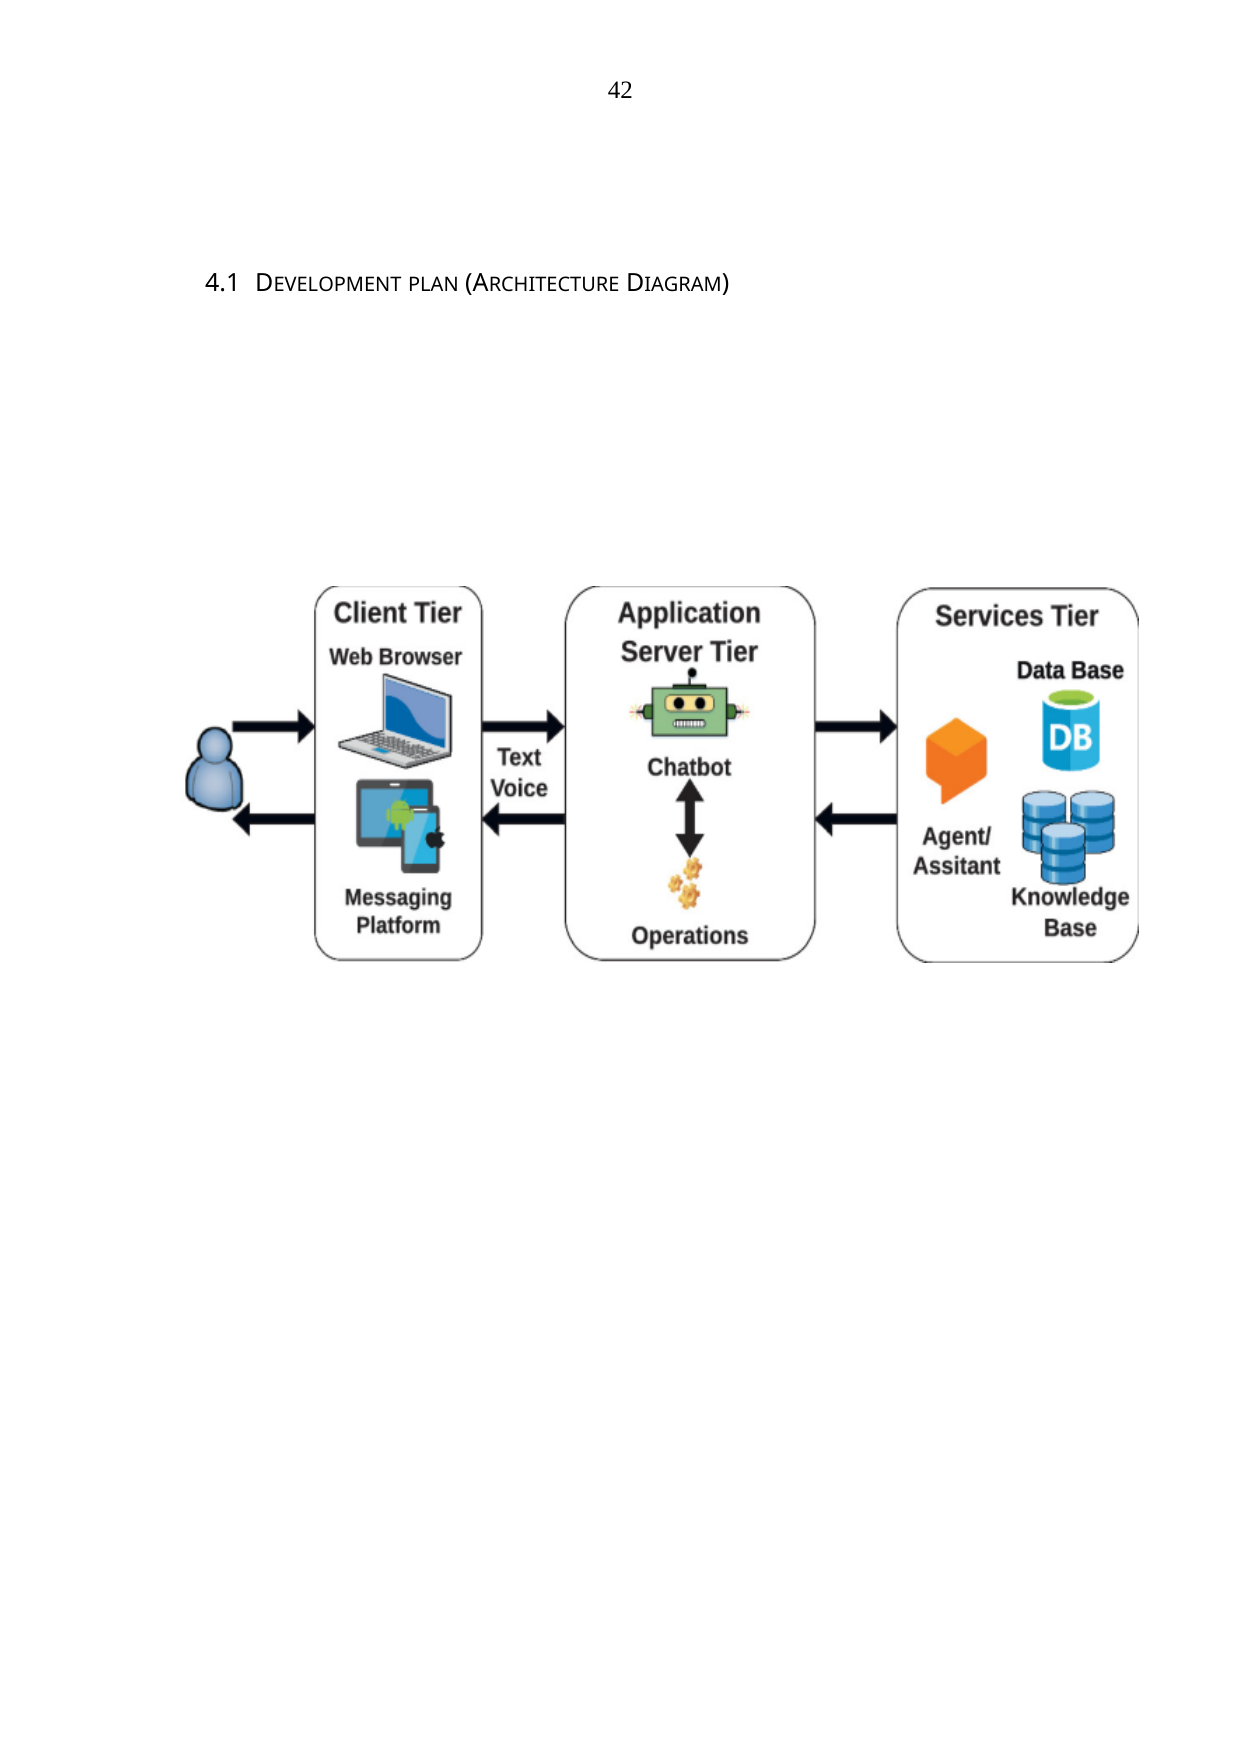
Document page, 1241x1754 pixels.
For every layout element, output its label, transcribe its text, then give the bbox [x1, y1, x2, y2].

picture [180, 586, 1139, 963]
text 4.1 Development plan (Architecture Diagram) [205, 265, 1060, 299]
